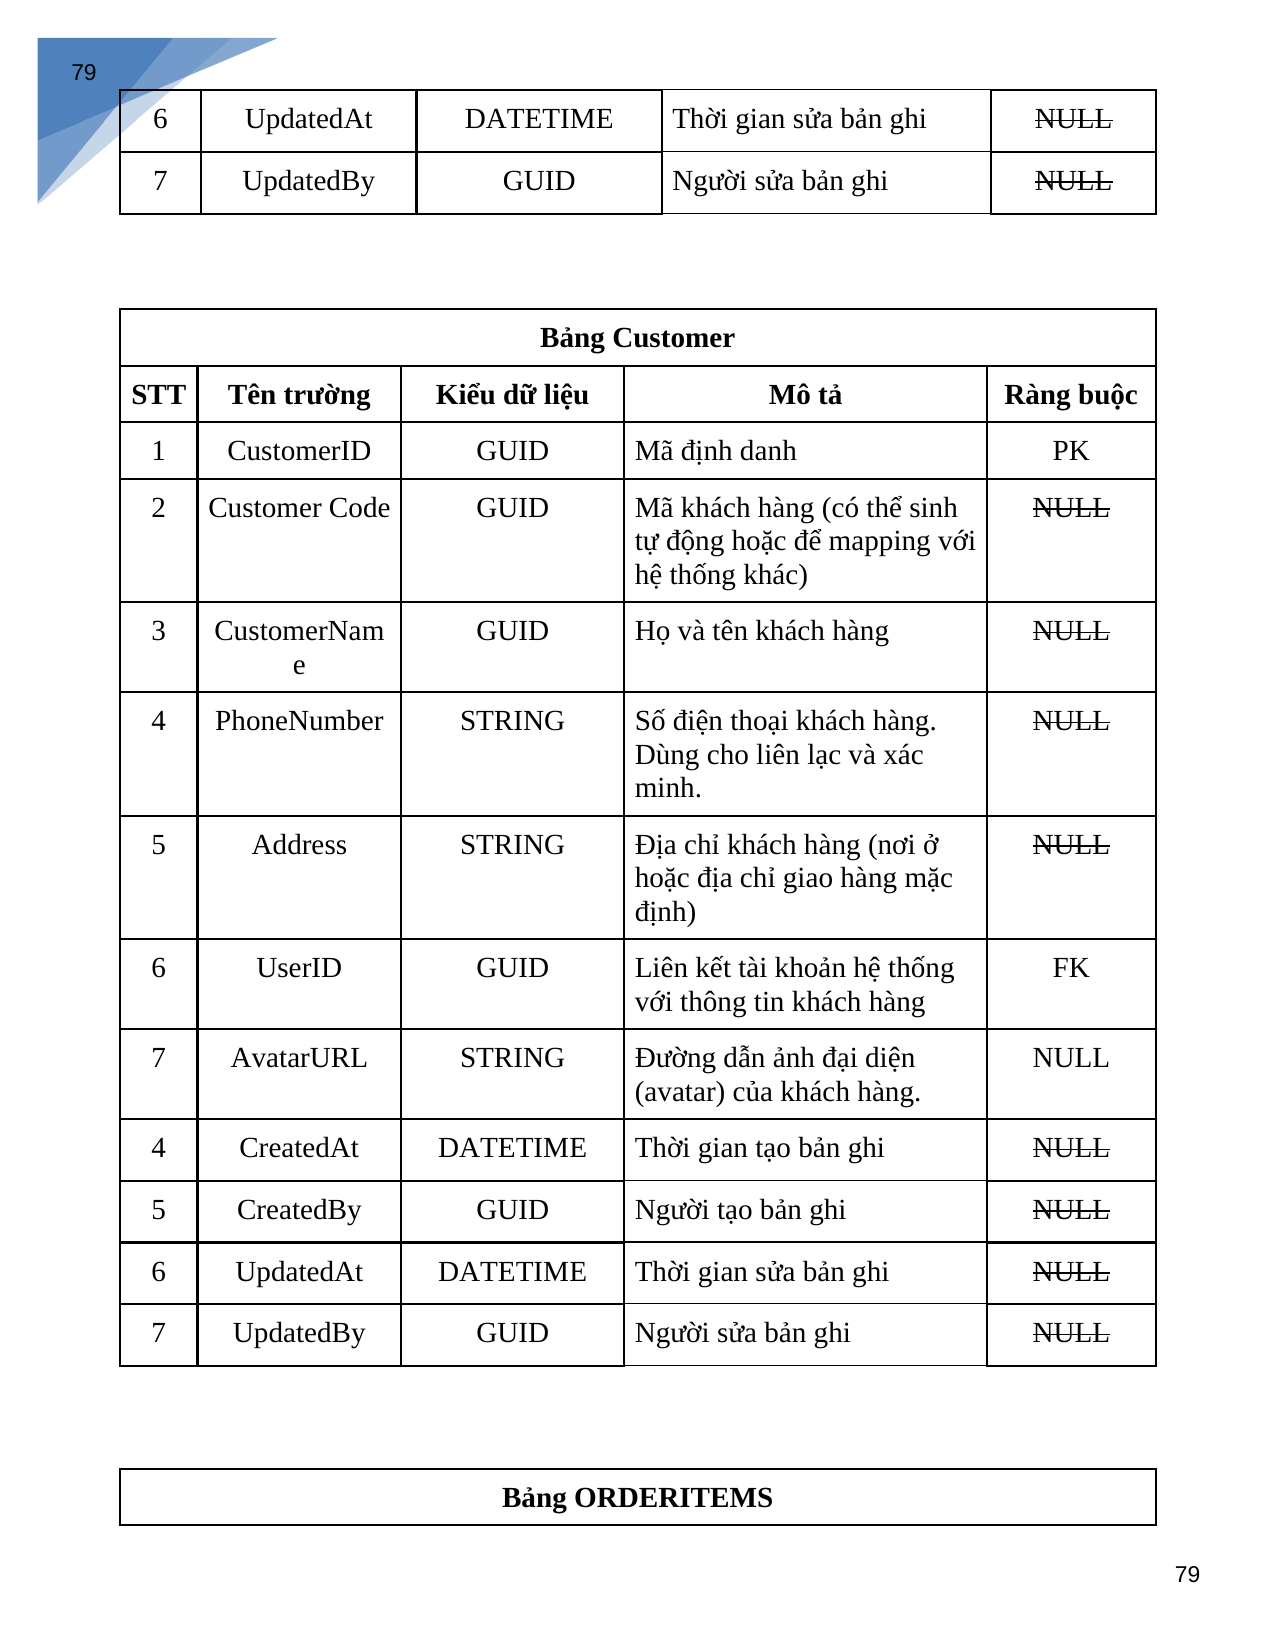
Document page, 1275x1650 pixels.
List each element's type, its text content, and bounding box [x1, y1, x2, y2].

table_cell UserID [199, 940, 400, 1028]
table_cell NULL [988, 1182, 1155, 1241]
table_cell CustomerID [199, 423, 400, 477]
table_cell 7 [121, 1030, 196, 1118]
table_cell NULL [988, 480, 1155, 601]
table_cell Mã định danh [625, 423, 986, 477]
table_cell UpdatedAt [199, 1244, 400, 1303]
table_cell Số điện thoại khách hàng. Dùng cho liên lạc và xác minh. [625, 693, 986, 814]
table_cell Address [199, 817, 400, 938]
table_cell GUID [418, 153, 661, 212]
table_cell UpdatedBy [199, 1305, 400, 1365]
table_cell Người tạo bản ghi [625, 1181, 986, 1241]
table_cell NULL [988, 1305, 1155, 1365]
table_cell PhoneNumber [199, 693, 400, 814]
table_cell NULL [988, 817, 1155, 938]
table_cell GUID [402, 423, 623, 477]
table_cell STRING [402, 693, 623, 814]
table_cell Tên trường [199, 367, 400, 421]
table_cell 5 [121, 817, 196, 938]
table_cell Customer Code [199, 480, 400, 601]
table_cell 3 [121, 603, 196, 691]
table_cell Ràng buộc [988, 367, 1155, 421]
table_cell UpdatedAt [202, 91, 415, 151]
table_cell 1 [121, 423, 196, 477]
table_cell DATETIME [418, 91, 661, 151]
table_header Bảng Customer [121, 310, 1155, 364]
table_cell DATETIME [402, 1244, 623, 1303]
table_cell Liên kết tài khoản hệ thống với thông tin khách hàng [625, 940, 986, 1028]
table_cell NULL [992, 153, 1155, 212]
table_cell CreatedBy [199, 1182, 400, 1241]
table_cell GUID [402, 940, 623, 1028]
table_cell NULL [988, 693, 1155, 814]
table_cell 7 [121, 1305, 196, 1365]
table_cell Thời gian sửa bản ghi [663, 90, 990, 151]
table_cell NULL [988, 1244, 1155, 1303]
table_cell STRING [402, 817, 623, 938]
table_cell NULL [988, 1120, 1155, 1180]
table_cell 5 [121, 1182, 196, 1241]
table_cell CreatedAt [199, 1120, 400, 1180]
table_cell FK [988, 940, 1155, 1028]
table_cell 7 [121, 153, 200, 212]
table_cell Người sửa bản ghi [663, 152, 990, 212]
table_cell Mô tả [625, 367, 986, 421]
table_cell GUID [402, 480, 623, 601]
table_cell PK [988, 423, 1155, 477]
table_cell NULL [988, 1030, 1155, 1118]
table_cell 4 [121, 1120, 196, 1180]
table_cell DATETIME [402, 1120, 623, 1180]
table_cell AvatarURL [199, 1030, 400, 1118]
table_cell NULL [992, 91, 1155, 151]
table_cell 6 [121, 940, 196, 1028]
table_cell STRING [402, 1030, 623, 1118]
table_cell Thời gian sửa bản ghi [625, 1243, 986, 1303]
table_cell Địa chỉ khách hàng (nơi ở hoặc địa chỉ giao hàng mặc định) [625, 817, 986, 938]
table_cell Kiểu dữ liệu [402, 367, 623, 421]
table_cell Thời gian tạo bản ghi [625, 1120, 986, 1180]
table_cell 6 [121, 91, 200, 151]
table_cell GUID [402, 603, 623, 691]
picture [37, 37, 279, 206]
table_cell GUID [402, 1182, 623, 1241]
table_cell 6 [121, 1244, 196, 1303]
table_header Bảng ORDERITEMS [121, 1470, 1155, 1524]
table_cell Đường dẫn ảnh đại diện (avatar) của khách hàng. [625, 1030, 986, 1118]
table_cell UpdatedBy [202, 153, 415, 212]
table_cell GUID [402, 1305, 623, 1365]
table_cell STT [121, 367, 196, 421]
table_cell 4 [121, 693, 196, 814]
table_cell Mã khách hàng (có thể sinh tự động hoặc để mapping với hệ thống khác) [625, 480, 986, 601]
table_cell Người sửa bản ghi [625, 1304, 986, 1365]
table_cell 2 [121, 480, 196, 601]
table_cell Họ và tên khách hàng [625, 603, 986, 691]
table_cell NULL [988, 603, 1155, 691]
table_cell CustomerName [199, 603, 400, 691]
